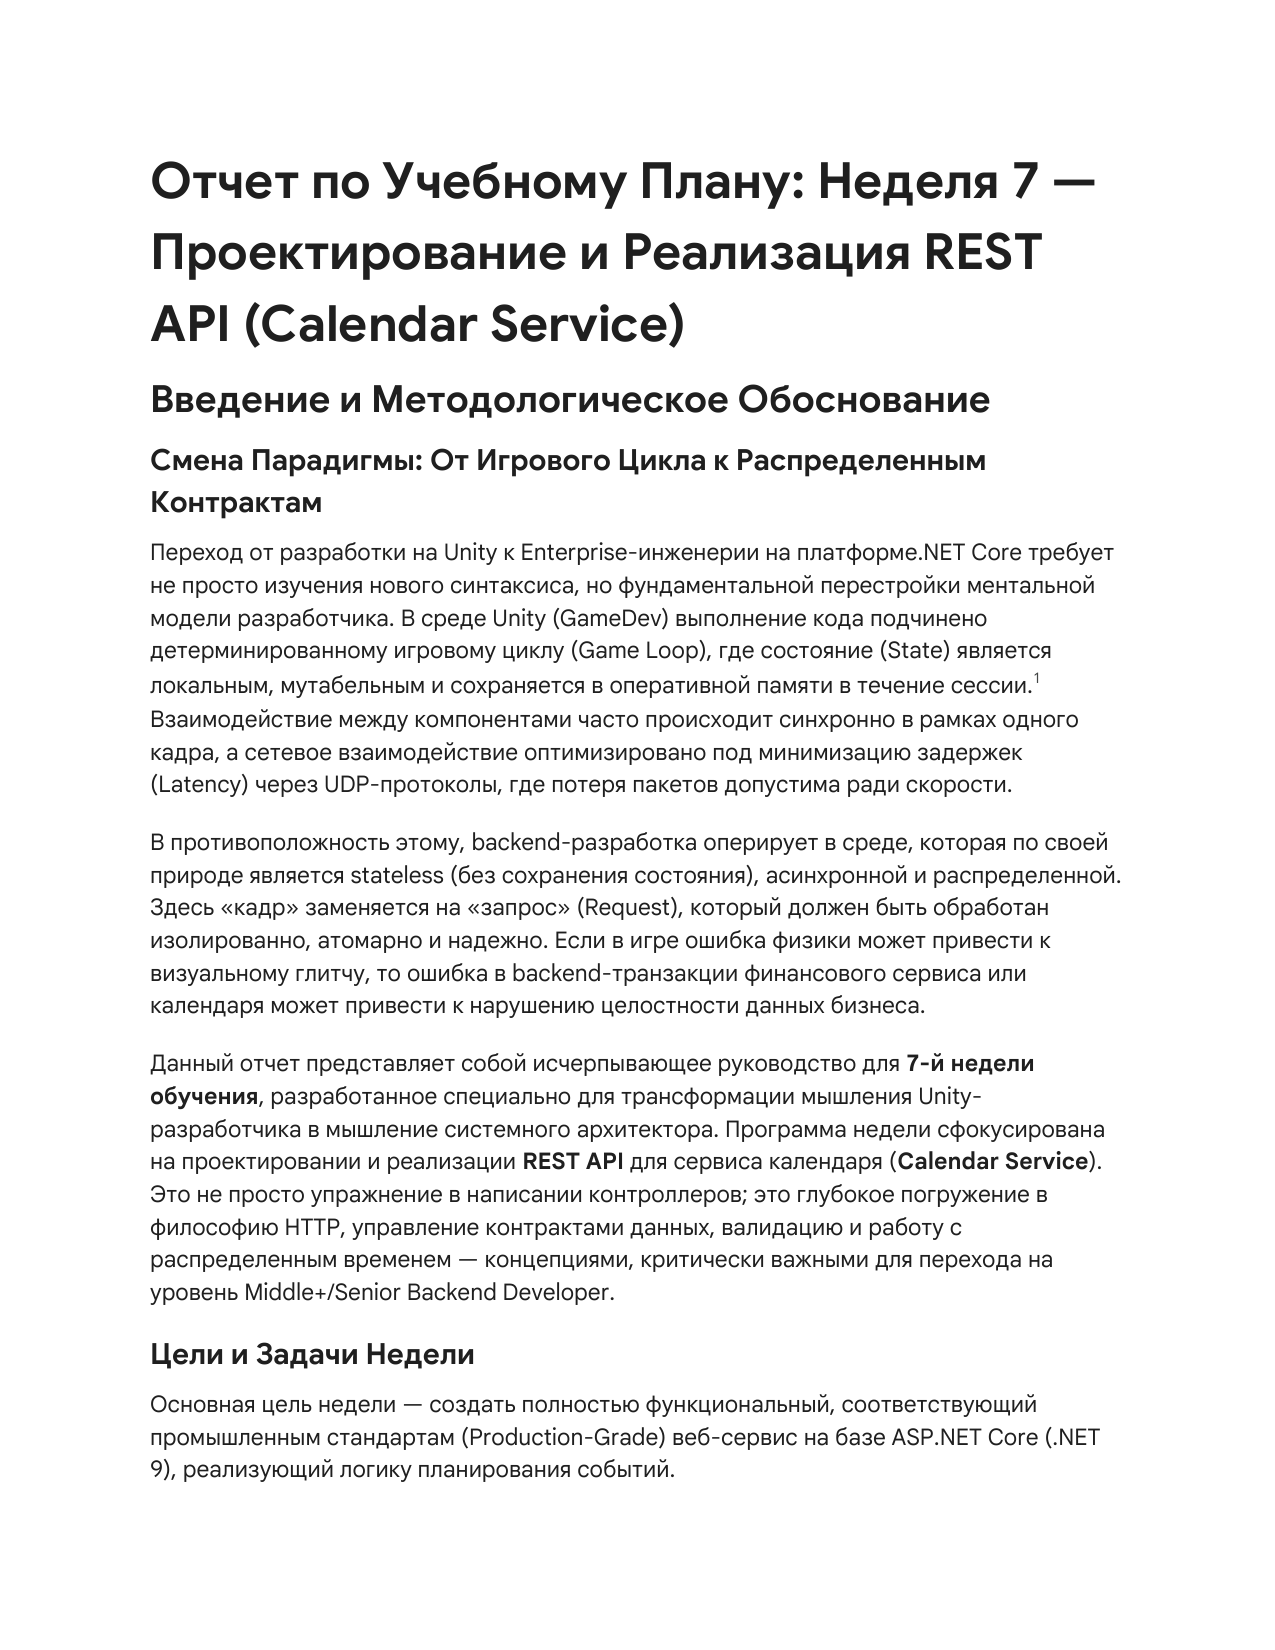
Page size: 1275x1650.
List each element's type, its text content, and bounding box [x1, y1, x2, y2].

text Основная цель недели — создать полностью функциональный, соответствующий промышленным стандартам (Production-Grade) веб-сервис на базе ASP.NET Core (.NET 9), реализующий логику планирования событий. [150, 1390, 1125, 1484]
subtitle Смена Парадигмы: От Игрового Цикла к Распределенным Контрактам [150, 443, 1125, 521]
text Данный отчет представляет собой исчерпывающее руководство для 7-й недели обучения, разработанное специально для трансформации мышления Unity-разработчика в мышление системного архитектора. Программа недели сфокусирована на проектировании и реализации REST API для сервиса календаря (Calendar Service). Это не просто упражнение в написании контроллеров; это глубокое погружение в философию HTTP, управление контрактами данных, валидацию и работу с распределенным временем — концепциями, критически важными для перехода на уровень Middle+/Senior Backend Developer. [150, 1049, 1125, 1307]
subtitle Введение и Методологическое Обоснование [150, 377, 1125, 423]
text В противоположность этому, backend-разработка оперирует в среде, которая по своей природе является stateless (без сохранения состояния), асинхронной и распределенной. Здесь «кадр» заменяется на «запрос» (Request), который должен быть обработан изолированно, атомарно и надежно. Если в игре ошибка физики может привести к визуальному глитчу, то ошибка в backend-транзакции финансового сервиса или календаря может привести к нарушению целостности данных бизнеса. [150, 828, 1125, 1020]
text Переход от разработки на Unity к Enterprise-инженерии на платформе.NET Core требует не просто изучения нового синтаксиса, но фундаментальной перестройки ментальной модели разработчика. В среде Unity (GameDev) выполнение кода подчинено детерминированному игровому циклу (Game Loop), где состояние (State) является локальным, мутабельным и сохраняется в оперативной памяти в течение сессии.1 Взаимодействие между компонентами часто происходит синхронно в рамках одного кадра, а сетевое взаимодействие оптимизировано под минимизацию задержек (Latency) через UDP-протоколы, где потеря пакетов допустима ради скорости. [150, 538, 1125, 799]
subtitle Цели и Задачи Недели [150, 1336, 1125, 1373]
subtitle Отчет по Учебному Плану: Неделя 7 — Проектирование и Реализация REST API (Calendar Service) [150, 150, 1125, 355]
